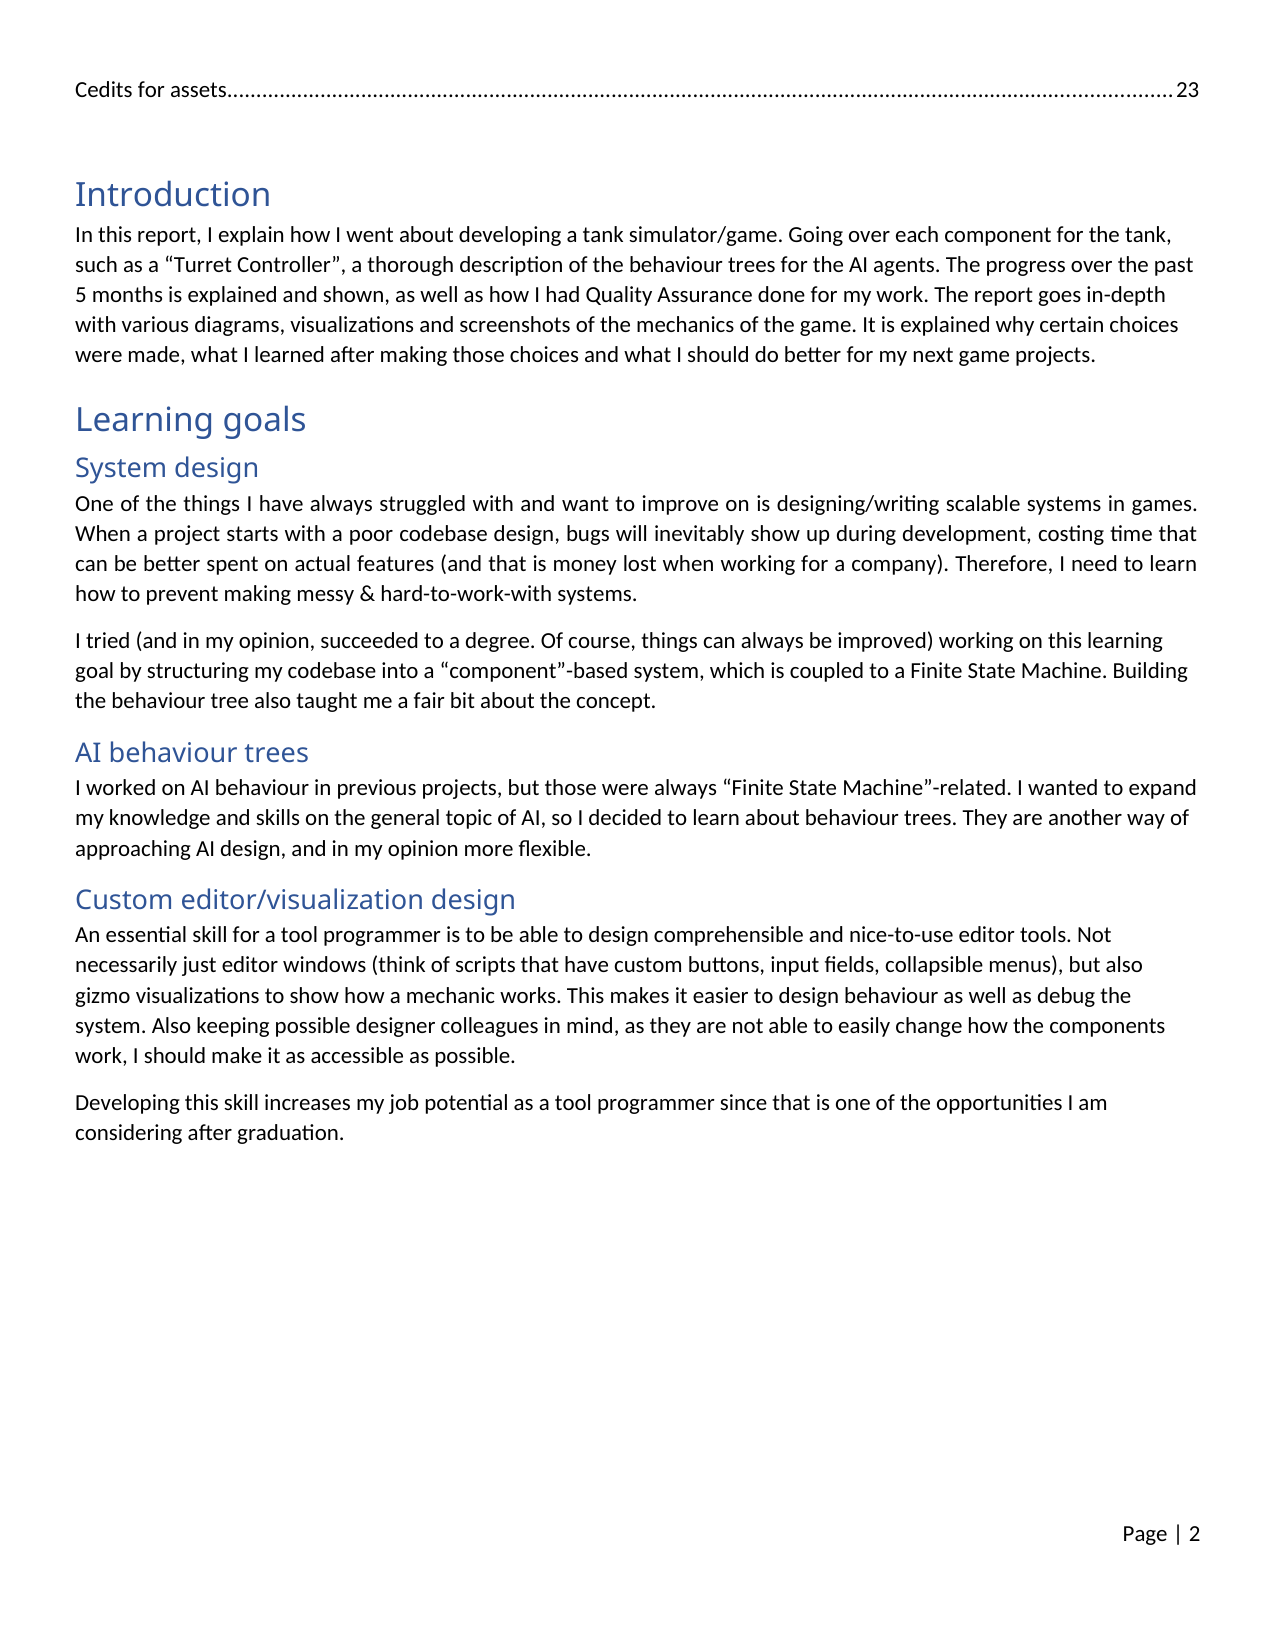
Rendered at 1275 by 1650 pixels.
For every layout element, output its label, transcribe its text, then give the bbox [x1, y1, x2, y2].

text I worked on AI behaviour in previous projects, but those were always “Finite State Machine”-related. I wanted to expand my knowledge and skills on the general topic of AI, so I decided to learn about behaviour trees. They are another way of approaching AI design, and in my opinion more flexible. [75, 773, 1200, 862]
subtitle AI behaviour trees [75, 733, 1200, 770]
text An essential skill for a tool programmer is to be able to design comprehensible and nice-to-use editor tools. Not necessarily just editor windows (think of scripts that have custom buttons, input fields, collapsible menus), but also gizmo visualizations to show how a mechanic works. This makes it easier to design behaviour as well as debug the system. Also keeping possible designer colleagues in mind, as they are not able to easily change how the components work, I should make it as accessible as possible. [75, 920, 1200, 1069]
subtitle Learning goals [75, 396, 1200, 441]
text In this report, I explain how I went about developing a tank simulator/game. Going over each component for the tank, such as a “Turret Controller”, a thorough description of the behaviour trees for the AI agents. The progress over the past 5 months is explained and shown, as well as how I had Quality Assurance done for my work. The report goes in-depth with various diagrams, visualizations and screenshots of the mechanics of the game. It is explained why certain choices were made, what I learned after making those choices and what I should do better for my next game projects. [75, 220, 1200, 369]
text One of the things I have always struggled with and want to improve on is designing/writing scalable systems in games. When a project starts with a poor codebase design, bugs will inevitably show up during development, costing time that can be better spent on actual features (and that is money lost when working for a company). Therefore, I need to learn how to prevent making messy & hard-to-work-with systems. [75, 489, 1200, 607]
subtitle System design [75, 449, 1200, 486]
subtitle Custom editor/visualization design [75, 881, 1200, 917]
subtitle Introduction [75, 171, 1200, 216]
text Developing this skill increases my job potential as a tool programmer since that is one of the opportunities I am considering after graduation. [75, 1088, 1200, 1146]
text I tried (and in my opinion, succeeded to a degree. Of course, things can always be improved) working on this learning goal by structuring my codebase into a “component”-based system, which is coupled to a Finite State Machine. Building the behaviour tree also taught me a fair bit about the concept. [75, 626, 1200, 715]
